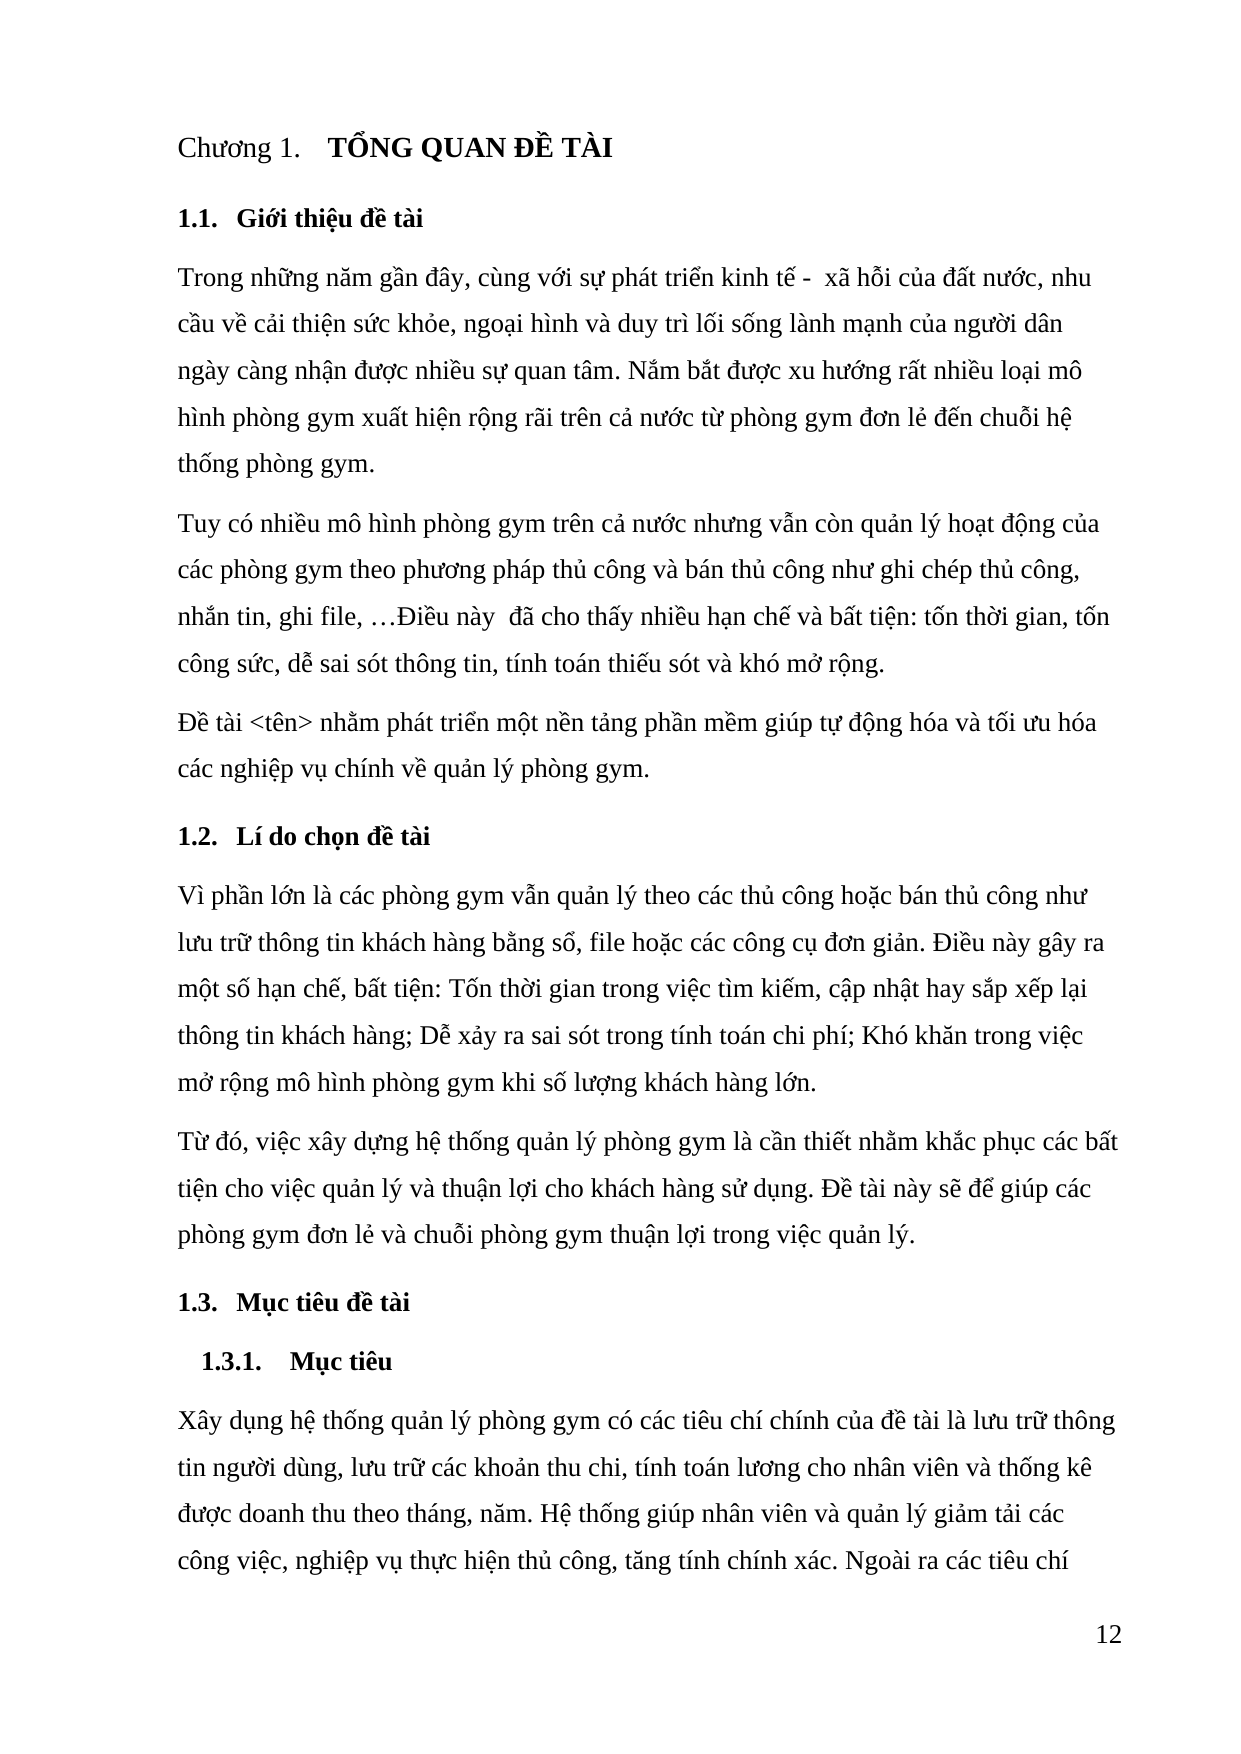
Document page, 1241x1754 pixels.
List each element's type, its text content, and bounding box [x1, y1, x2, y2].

text Đề tài <tên> nhằm phát triển một nền tảng phần mềm giúp tự động hóa và tối ưu hóa các nghiệp vụ chính về quản lý phòng gym. [177, 706, 1122, 784]
text Từ đó, việc xây dựng hệ thống quản lý phòng gym là cần thiết nhằm khắc phục các bất tiện cho việc quản lý và thuận lợi cho khách hàng sử dụng. Đề tài này sẽ để giúp các phòng gym đơn lẻ và chuỗi phòng gym thuận lợi trong việc quản lý. [177, 1125, 1122, 1249]
text Trong những năm gần đây, cùng với sự phát triển kinh tế - xã hỗi của đất nước, nhu cầu về cải thiện sức khỏe, ngoại hình và duy trì lối sống lành mạnh của người dân ngày càng nhận được nhiều sự quan tâm. Nắm bắt được xu hướng rất nhiều loại mô hình phòng gym xuất hiện rộng rãi trên cả nước từ phòng gym đơn lẻ đến chuỗi hệ thống phòng gym. [177, 261, 1122, 479]
subtitle TỔNG QUAN ĐỀ TÀI [177, 131, 1122, 164]
subtitle Mục tiêu [201, 1345, 1122, 1376]
subtitle Mục tiêu đề tài [177, 1286, 1122, 1317]
subtitle Giới thiệu đề tài [177, 202, 1122, 233]
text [177, 1404, 1122, 1575]
text Tuy có nhiều mô hình phòng gym trên cả nước nhưng vẫn còn quản lý hoạt động của các phòng gym theo phương pháp thủ công và bán thủ công như ghi chép thủ công, nhắn tin, ghi file, …Điều này đã cho thấy nhiều hạn chế và bất tiện: tốn thời gian, tốn công sức, dễ sai sót thông tin, tính toán thiếu sót và khó mở rộng. [177, 507, 1122, 678]
text Vì phần lớn là các phòng gym vẫn quản lý theo các thủ công hoặc bán thủ công như lưu trữ thông tin khách hàng bằng sổ, file hoặc các công cụ đơn giản. Điều này gây ra một số hạn chế, bất tiện: Tốn thời gian trong việc tìm kiếm, cập nhật hay sắp xếp lại thông tin khách hàng; Dễ xảy ra sai sót trong tính toán chi phí; Khó khăn trong việc mở rộng mô hình phòng gym khi số lượng khách hàng lớn. [177, 879, 1122, 1097]
subtitle Lí do chọn đề tài [177, 820, 1122, 851]
